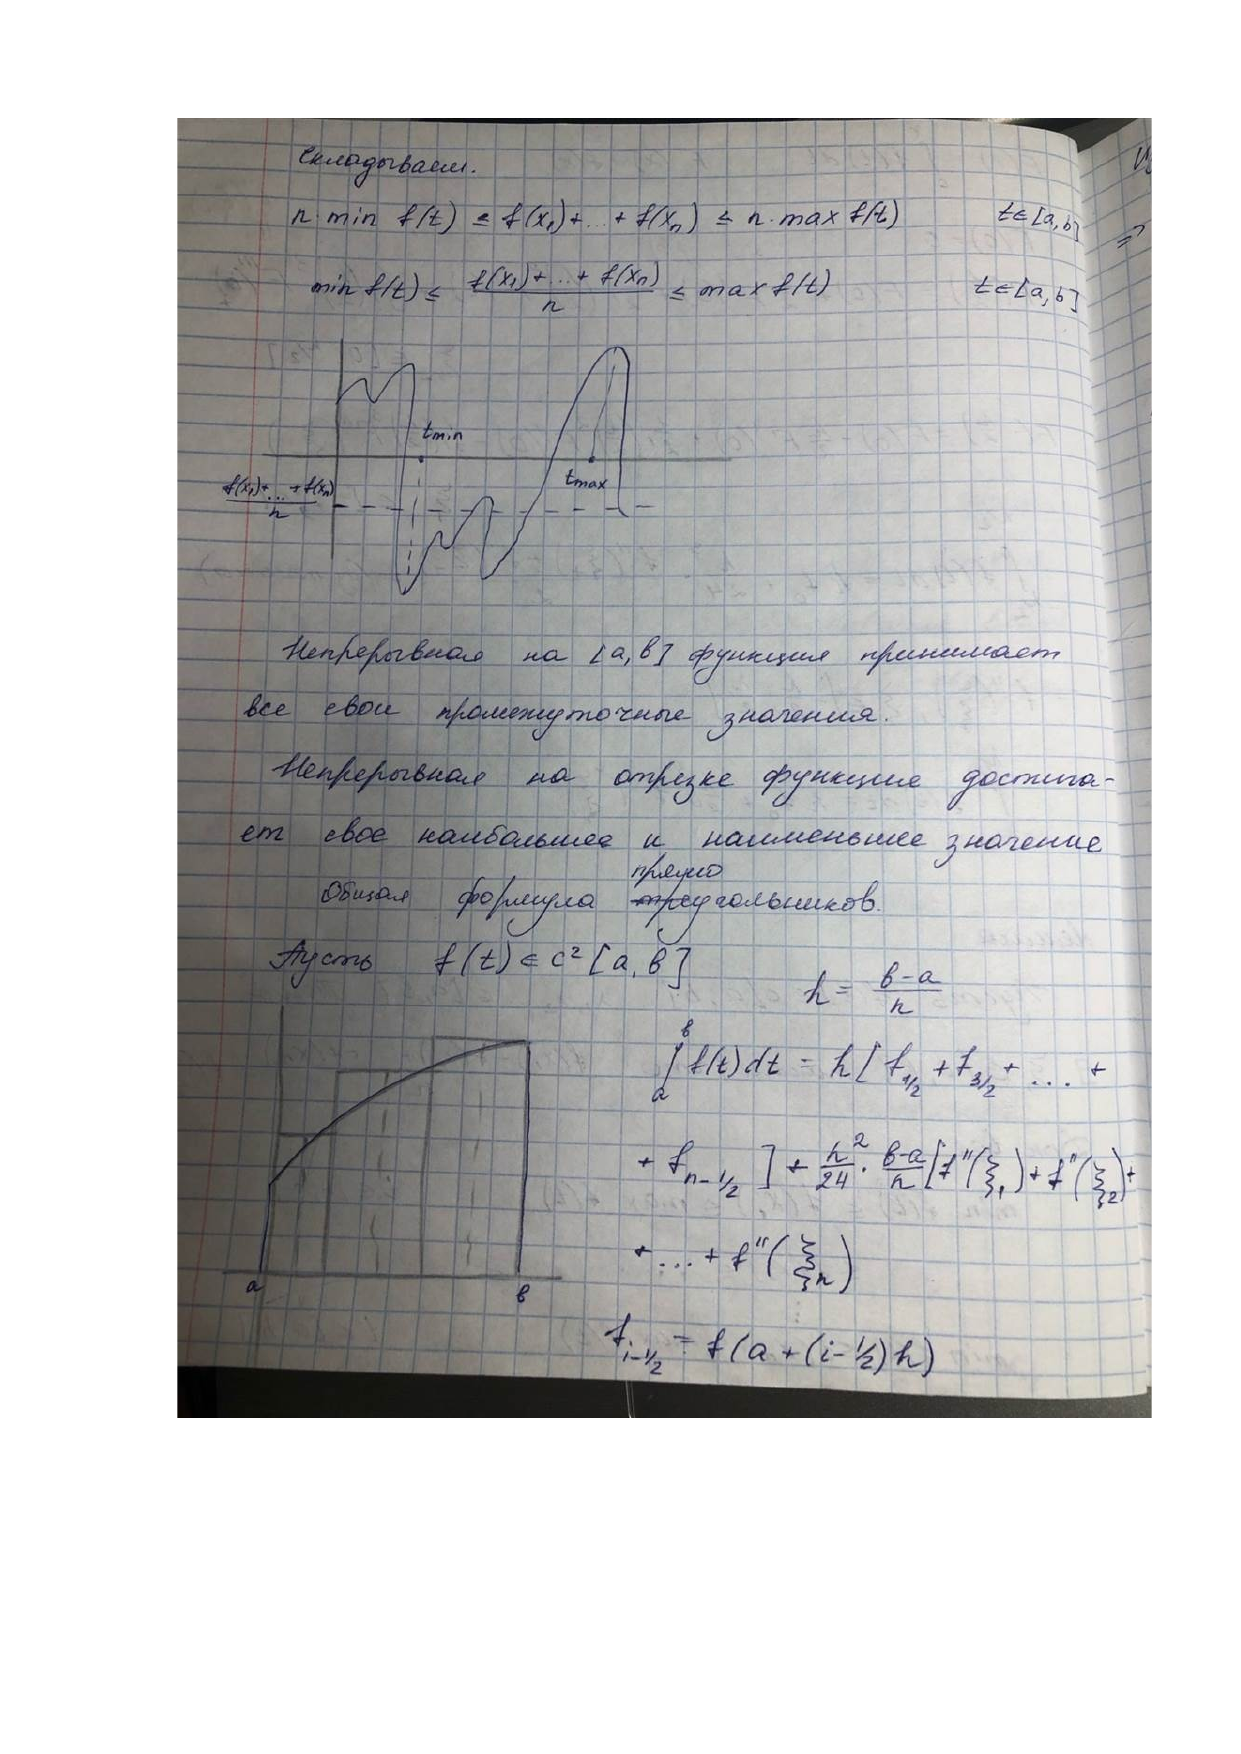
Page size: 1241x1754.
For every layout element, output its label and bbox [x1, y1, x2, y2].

picture [177, 118, 1152, 1418]
